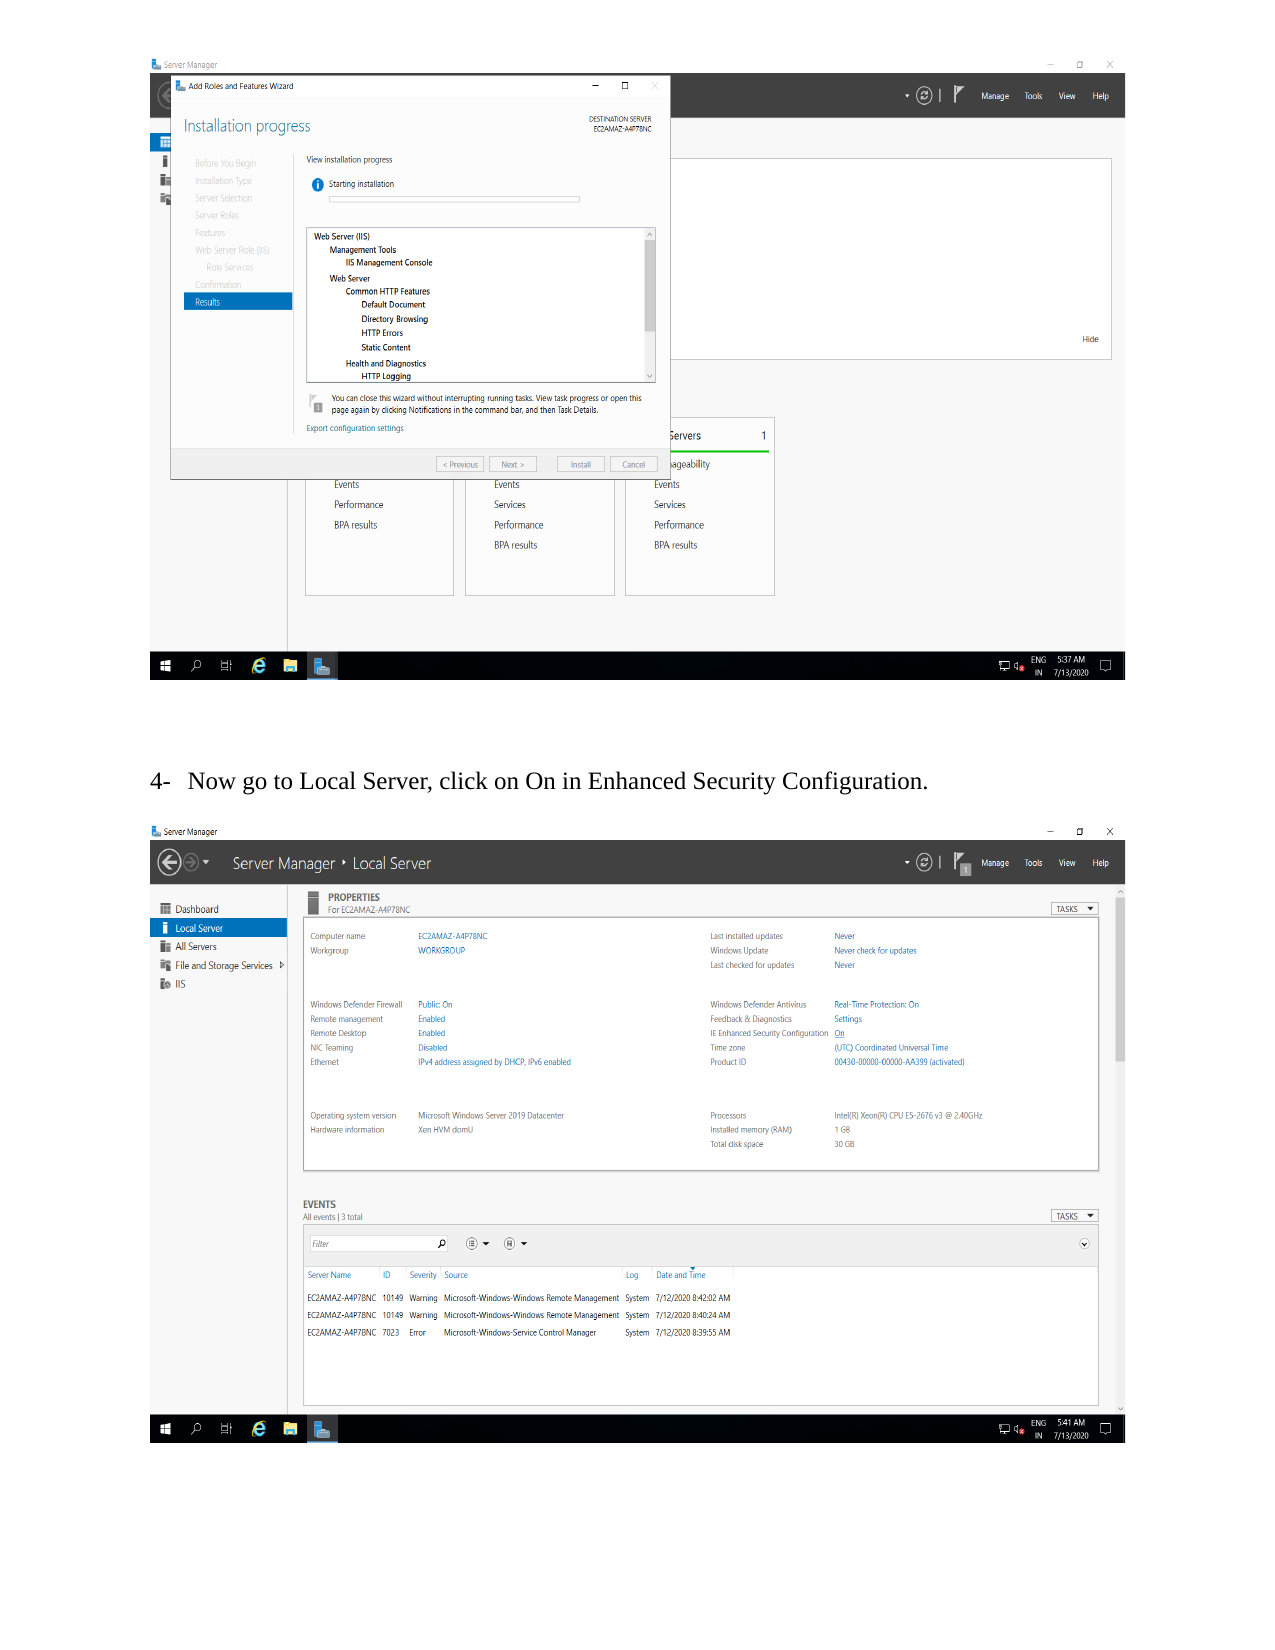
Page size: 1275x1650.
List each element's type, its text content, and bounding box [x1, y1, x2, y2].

picture [150, 823, 1125, 1443]
picture [150, 56, 1125, 680]
list Now go to Local Server, click on On in Enhanced Security Configuration. [150, 766, 1200, 795]
